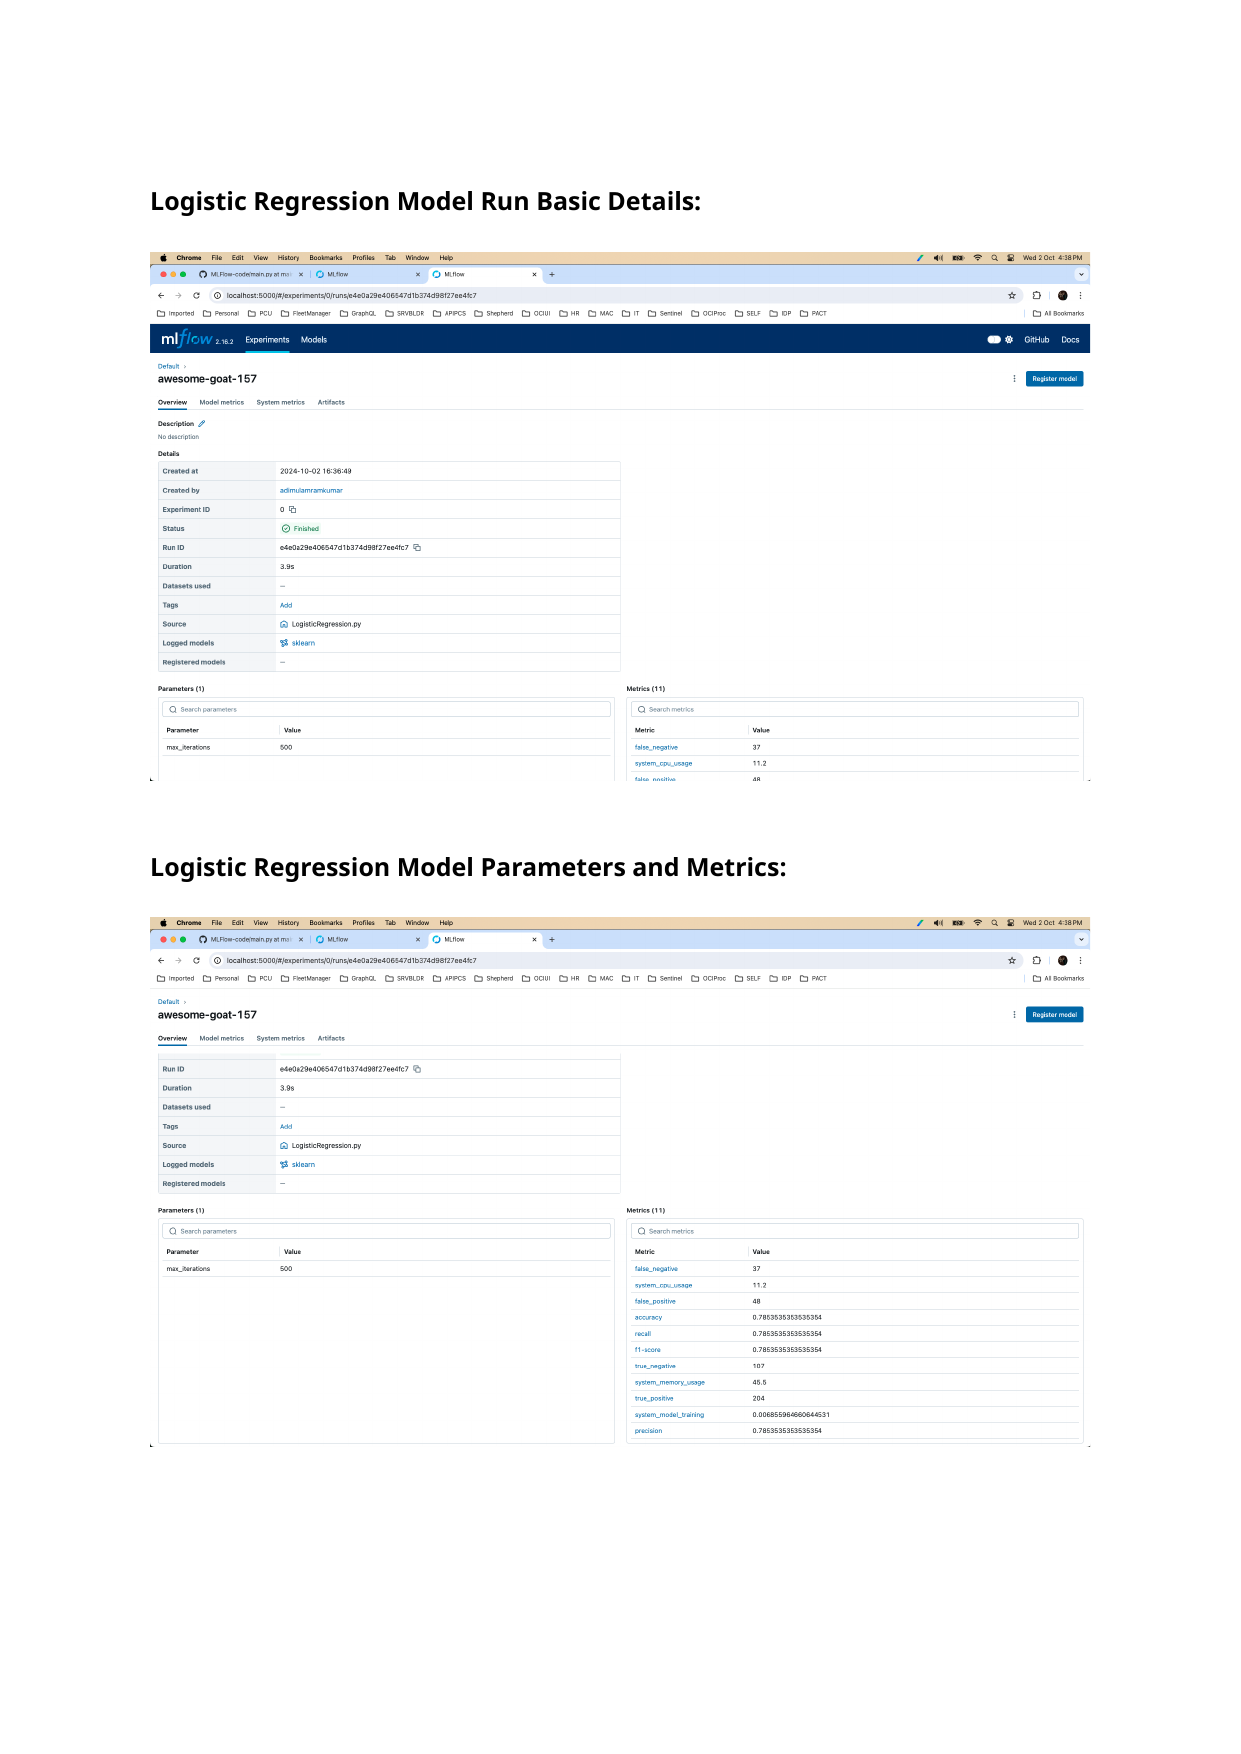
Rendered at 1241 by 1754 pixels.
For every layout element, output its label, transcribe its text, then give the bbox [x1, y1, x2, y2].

picture [150, 917, 1091, 1447]
text Logistic Regression Model Parameters and Metrics: [150, 849, 1090, 883]
text Logistic Regression Model Run Basic Details: [150, 184, 1090, 218]
picture [150, 252, 1091, 781]
